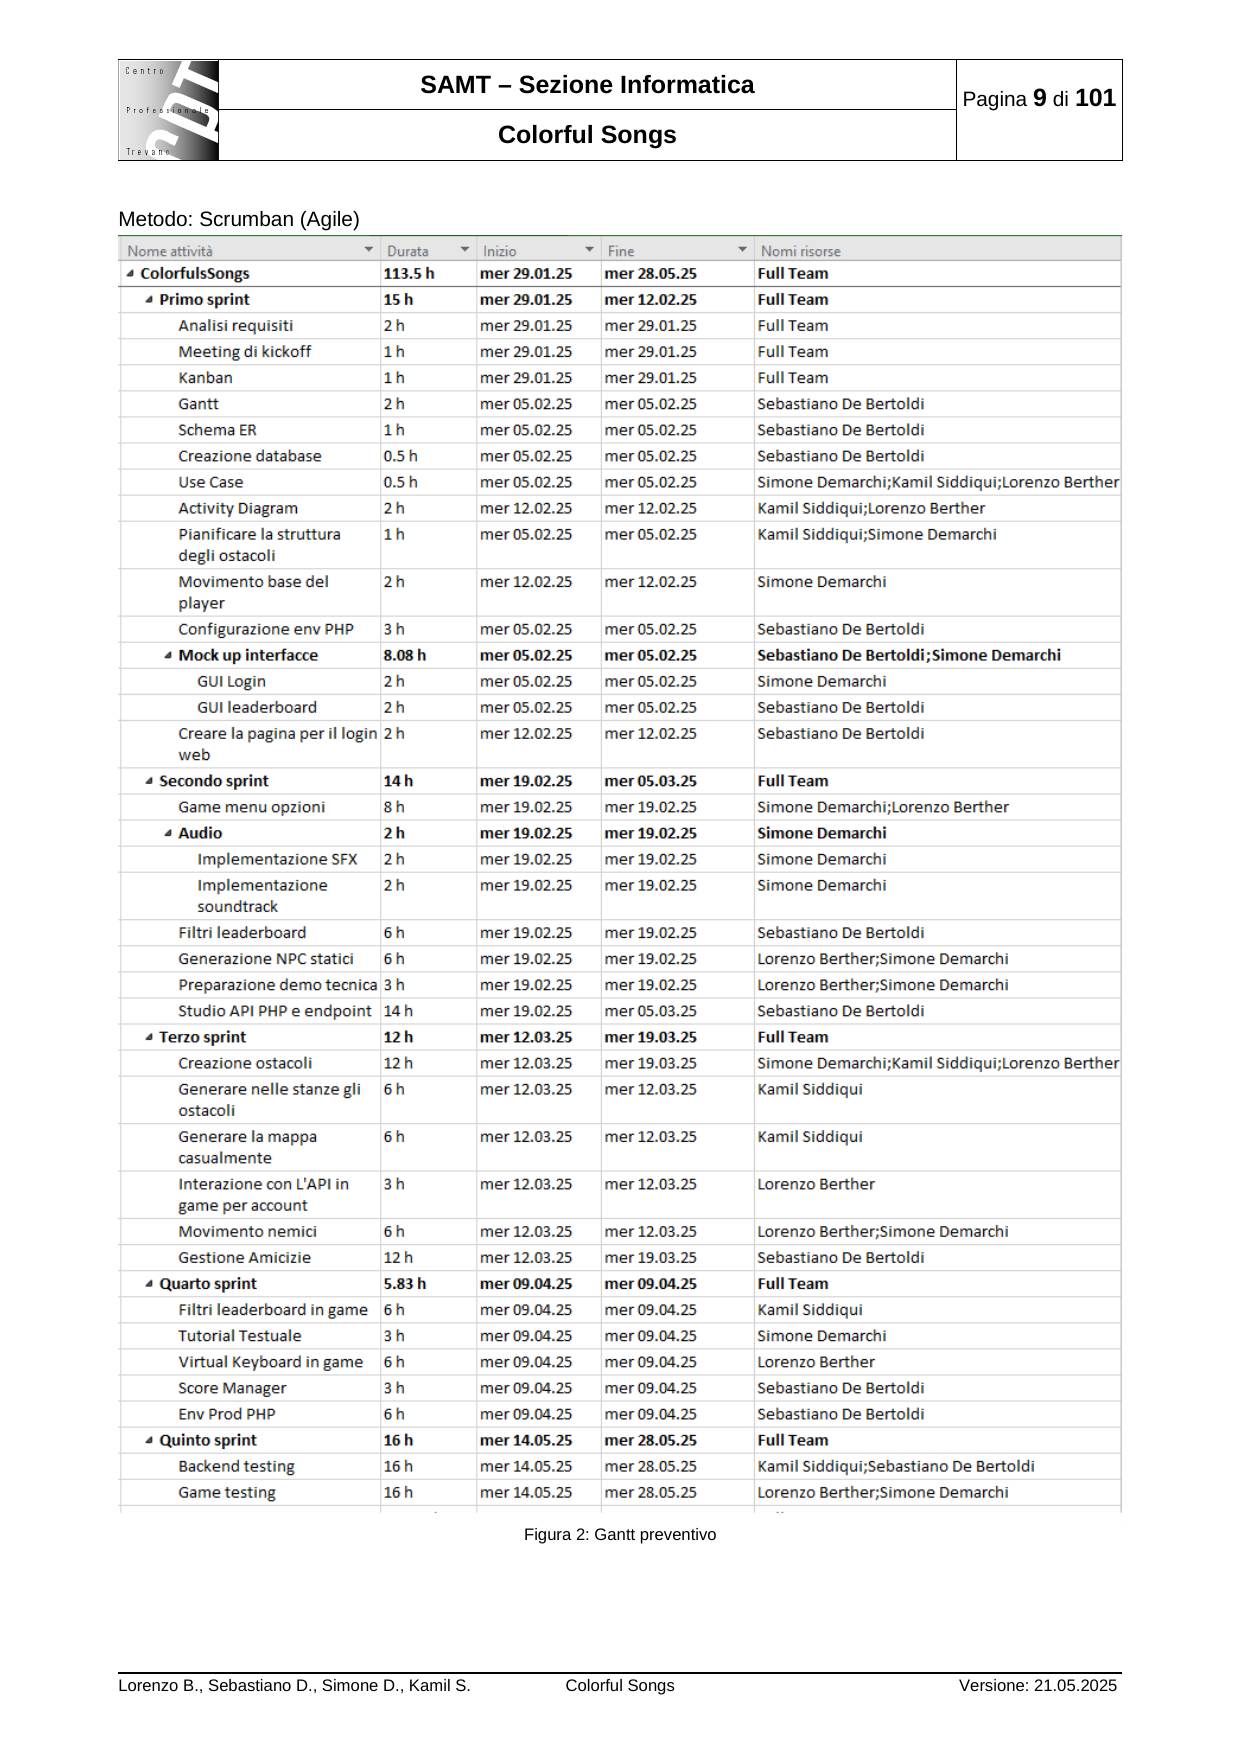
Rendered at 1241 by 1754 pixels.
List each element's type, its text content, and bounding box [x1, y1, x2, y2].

picture [118, 235, 1123, 1512]
text Metodo: Scrumban (Agile) [118, 207, 1122, 231]
picture [118, 60, 219, 160]
